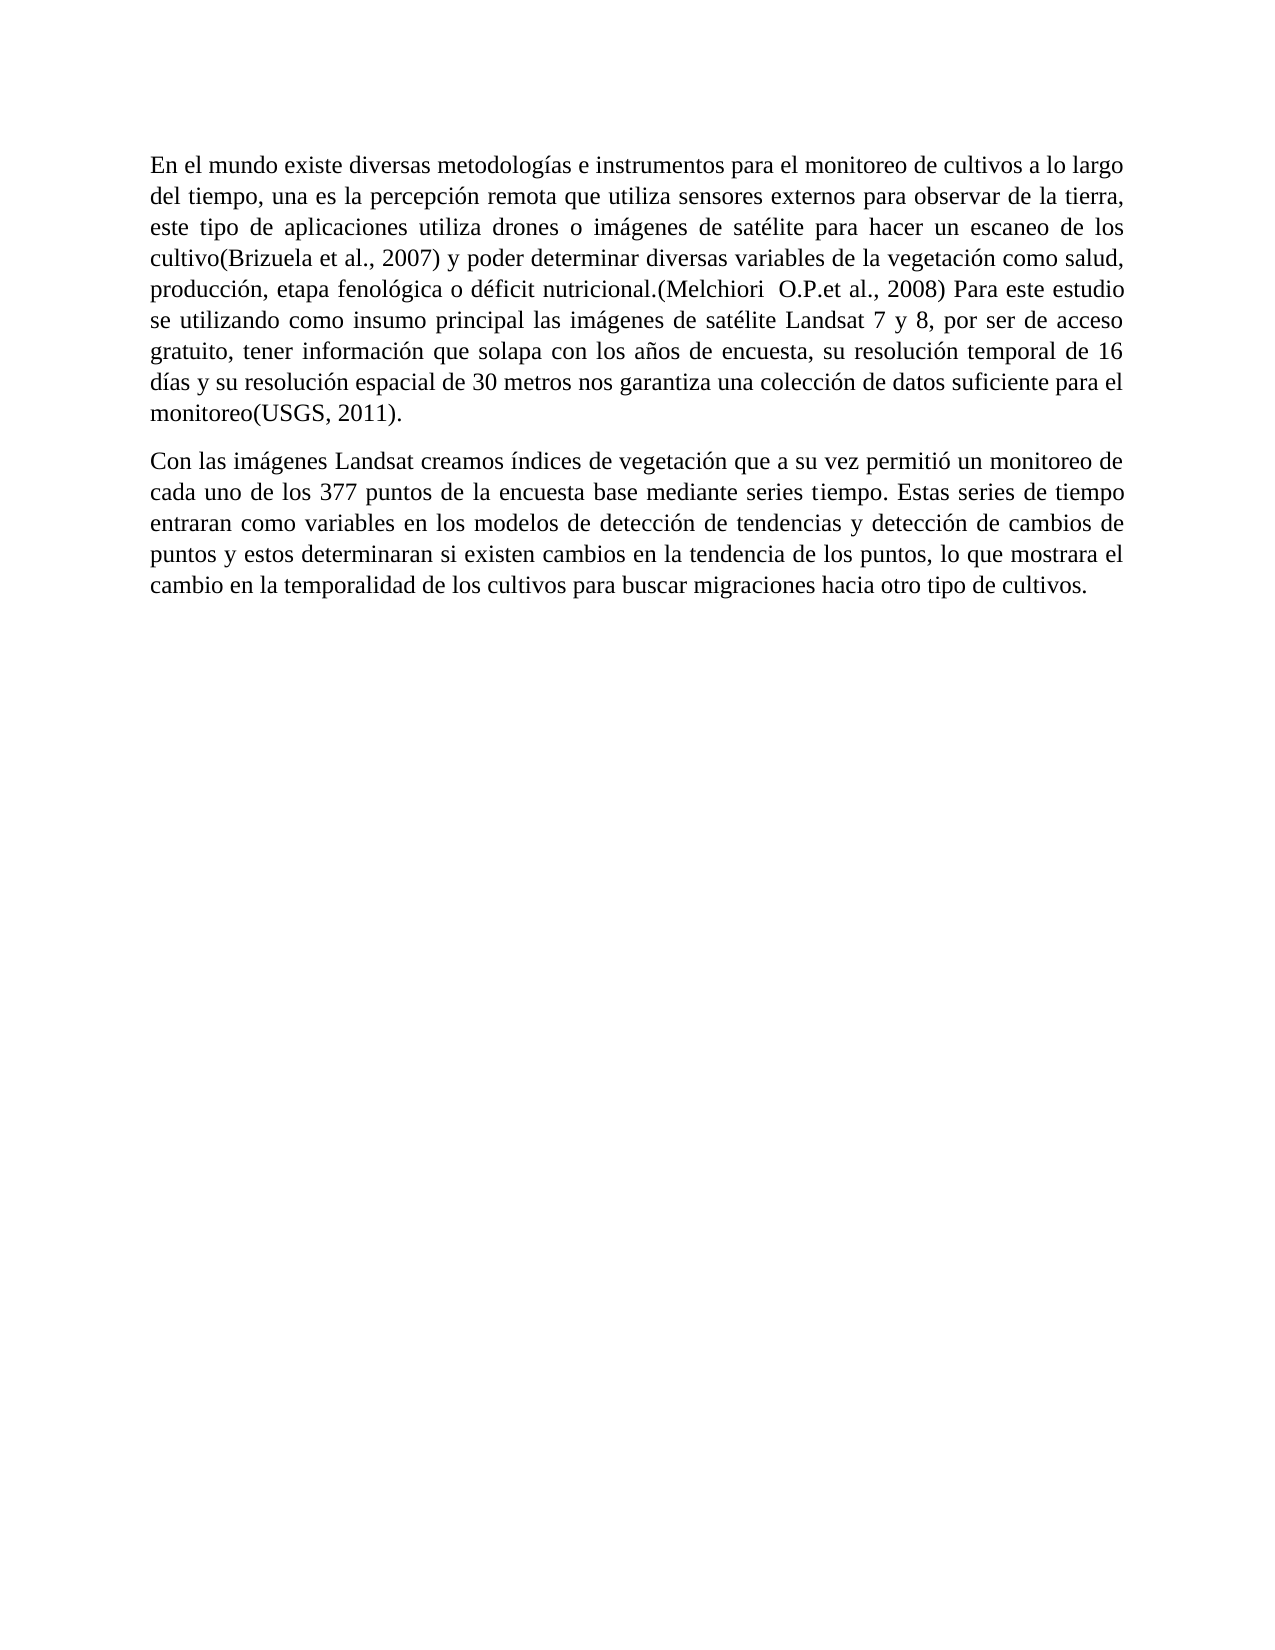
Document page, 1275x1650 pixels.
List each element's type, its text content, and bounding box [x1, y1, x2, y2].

text Con las imágenes Landsat creamos índices de vegetación que a su vez permitió un monitoreo de cada uno de los 377 puntos de la encuesta base mediante series tiempo. Estas series de tiempo entraran como variables en los modelos de detección de tendencias y detección de cambios de puntos y estos determinaran si existen cambios en la tendencia de los puntos, lo que mostrara el cambio en la temporalidad de los cultivos para buscar migraciones hacia otro tipo de cultivos. [150, 446, 1125, 599]
text En el mundo existe diversas metodologías e instrumentos para el monitoreo de cultivos a lo largo del tiempo, una es la percepción remota que utiliza sensores externos para observar de la tierra, este tipo de aplicaciones utiliza drones o imágenes de satélite para hacer un escaneo de los cultivo(Brizuela et al., 2007) y poder determinar diversas variables de la vegetación como salud, producción, etapa fenológica o déficit nutricional.(Melchiori O.P.et al., 2008) Para este estudio se utilizando como insumo principal las imágenes de satélite Landsat 7 y 8, por ser de acceso gratuito, tener información que solapa con los años de encuesta, su resolución temporal de 16 días y su resolución espacial de 30 metros nos garantiza una colección de datos suficiente para el monitoreo(USGS, 2011). [150, 150, 1125, 427]
